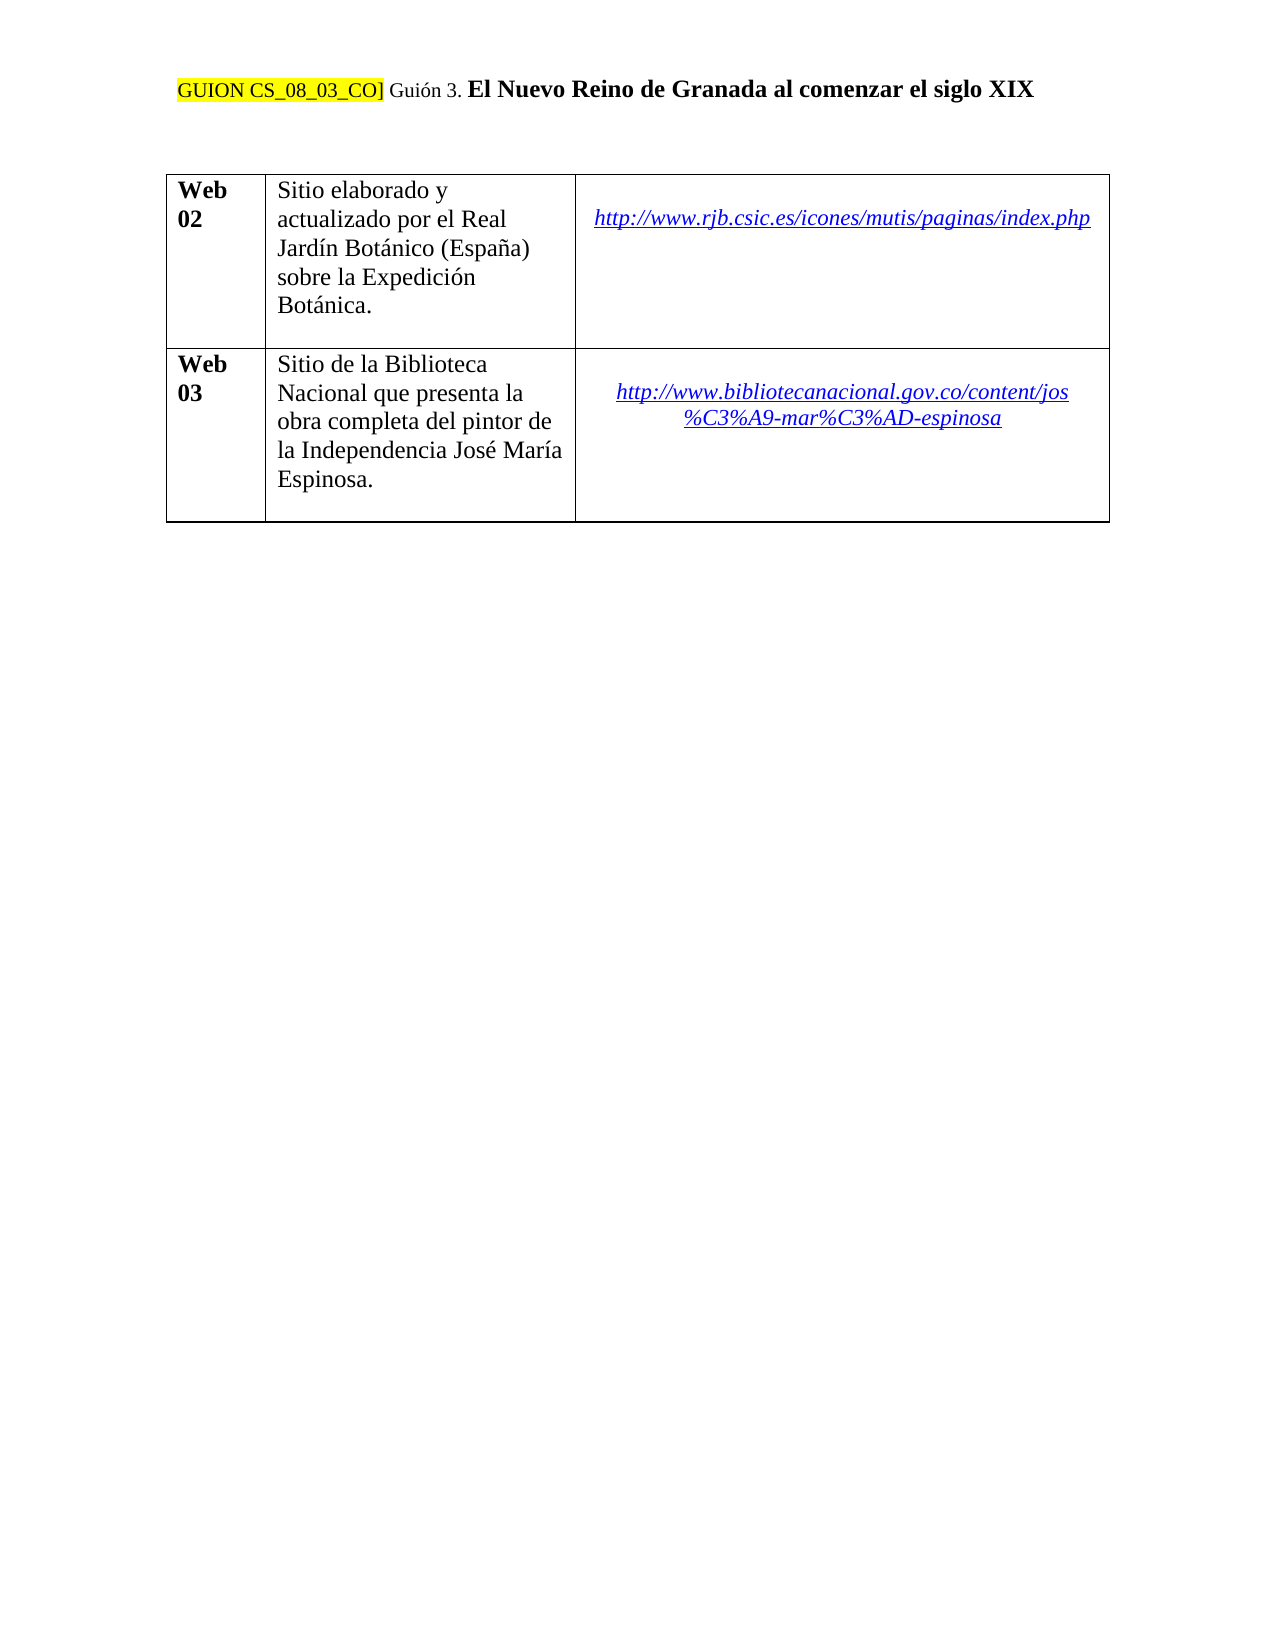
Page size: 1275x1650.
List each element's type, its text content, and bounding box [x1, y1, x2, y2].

table_cell http://www.rjb.csic.es/icones/mutis/paginas/index.php [576, 175, 1109, 348]
table_cell Sitio de la Biblioteca Nacional que presenta la obra completa del pintor de la Independencia José María Espinosa. [266, 349, 575, 521]
table_cell Sitio elaborado y actualizado por el Real Jardín Botánico (España) sobre la Expedición Botánica. [266, 175, 575, 348]
table_cell http://www.bibliotecanacional.gov.co/content/jos%C3%A9-mar%C3%AD-espinosa [576, 349, 1109, 521]
table_cell Web 02 [167, 175, 265, 348]
table_cell Web 03 [167, 349, 265, 521]
